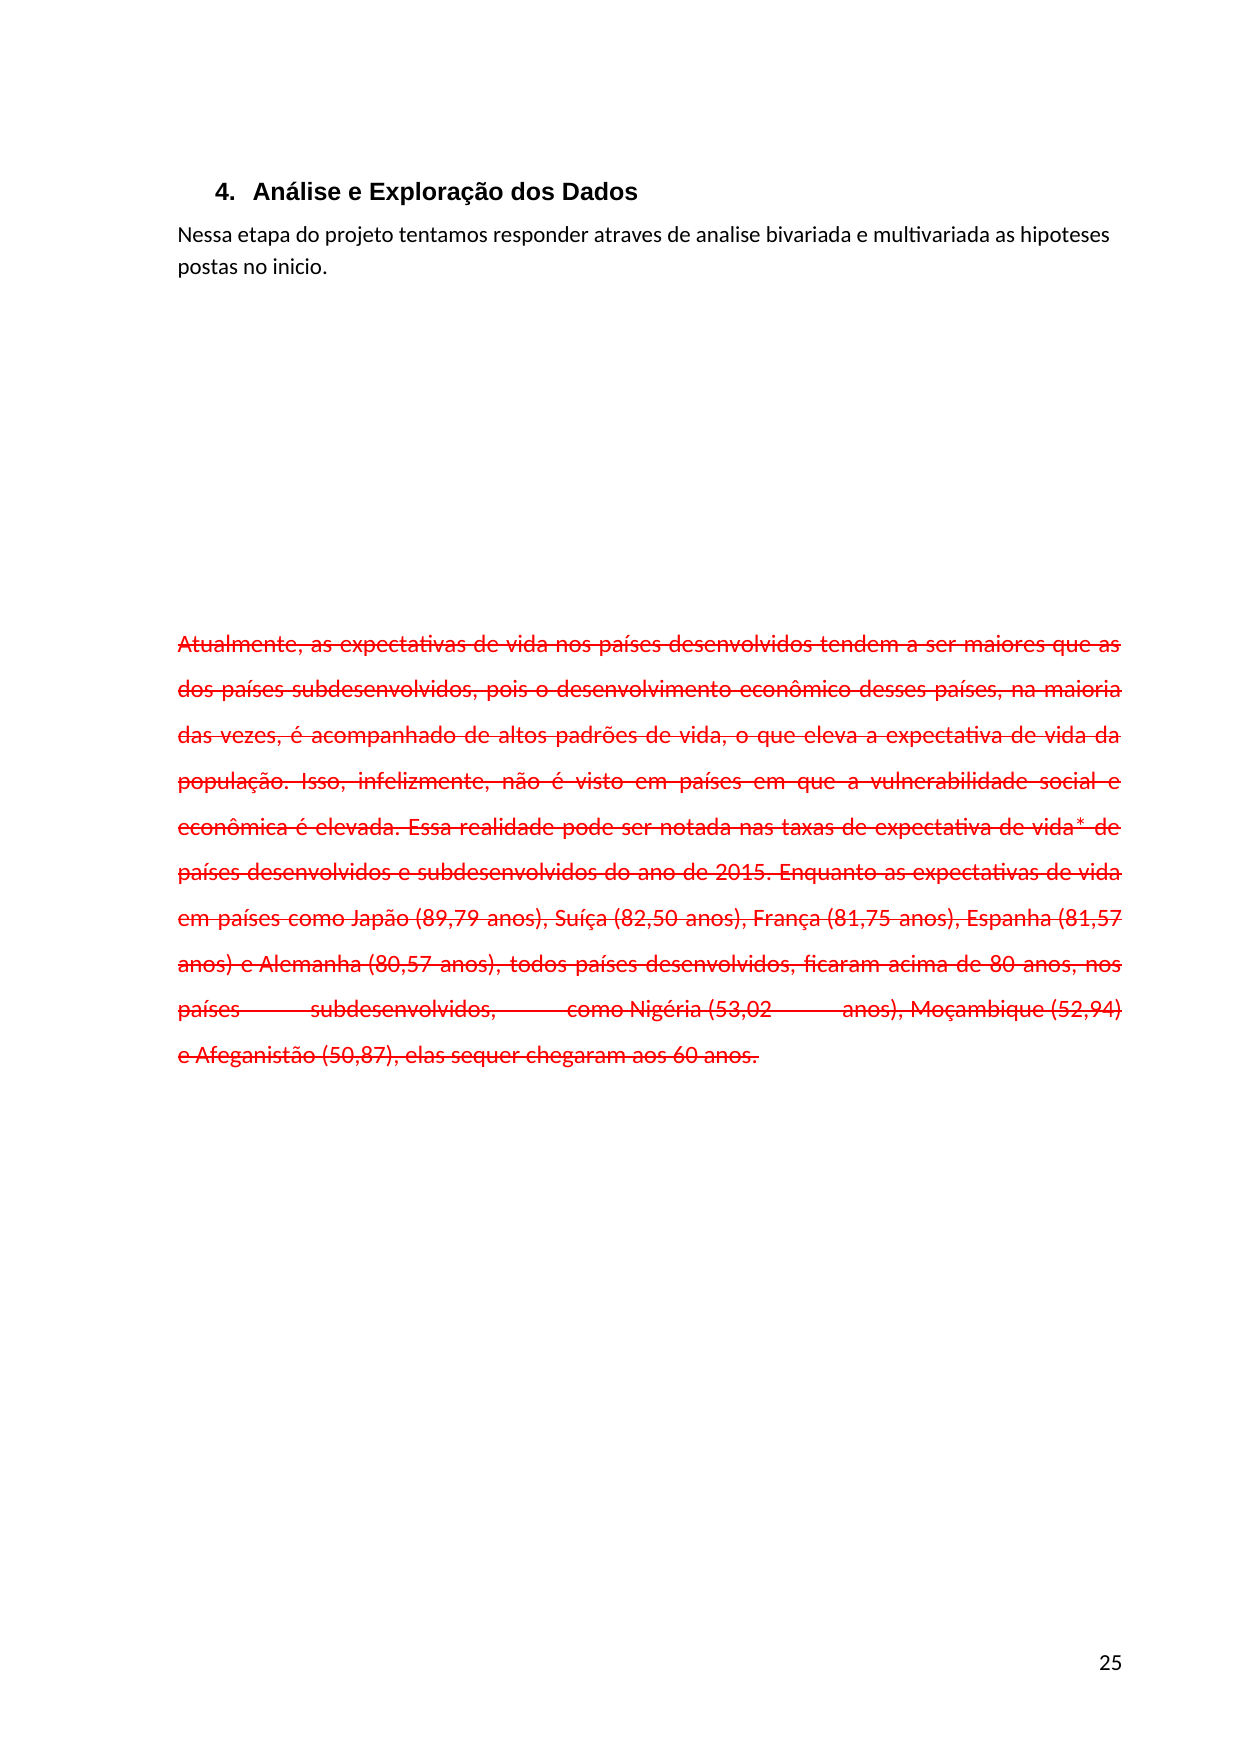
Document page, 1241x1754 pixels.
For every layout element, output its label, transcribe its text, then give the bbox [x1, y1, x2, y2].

text Atualmente, as expectativas de vida nos países desenvolvidos tendem a ser maiores que as dos países subdesenvolvidos, pois o desenvolvimento econômico desses países, na maioria das vezes, é acompanhado de altos padrões de vida, o que eleva a expectativa de vida da população. Isso, infelizmente, não é visto em países em que a vulnerabilidade social e econômica é elevada. Essa realidade pode ser notada nas taxas de expectativa de vida* de países desenvolvidos e subdesenvolvidos do ano de 2015. Enquanto as expectativas de vida em países como Japão (89,79 anos), Suíça (82,50 anos), França (81,75 anos), Espanha (81,57 anos) e Alemanha (80,57 anos), todos países desenvolvidos, ficaram acima de 80 anos, nos países subdesenvolvidos, como Nigéria (53,02 anos), Moçambique (52,94) e Afeganistão (50,87), elas sequer chegaram aos 60 anos. [177, 628, 1122, 690]
text Atualmente, as expectativas de vida nos países desenvolvidos tendem a ser maiores que as dos países subdesenvolvidos, pois o desenvolvimento econômico desses países, na maioria das vezes, é acompanhado de altos padrões de vida, o que eleva a expectativa de vida da população. Isso, infelizmente, não é visto em países em que a vulnerabilidade social e econômica é elevada. Essa realidade pode ser notada nas taxas de expectativa de vida* de países desenvolvidos e subdesenvolvidos do ano de 2015. Enquanto as expectativas de vida em países como Japão (89,79 anos), Suíça (82,50 anos), França (81,75 anos), Espanha (81,57 anos) e Alemanha (80,57 anos), todos países desenvolvidos, ficaram acima de 80 anos, nos países subdesenvolvidos, como Nigéria (53,02 anos), Moçambique (52,94) e Afeganistão (50,87), elas sequer chegaram aos 60 anos. [177, 1011, 1122, 1070]
text Atualmente, as expectativas de vida nos países desenvolvidos tendem a ser maiores que as dos países subdesenvolvidos, pois o desenvolvimento econômico desses países, na maioria das vezes, é acompanhado de altos padrões de vida, o que eleva a expectativa de vida da população. Isso, infelizmente, não é visto em países em que a vulnerabilidade social e econômica é elevada. Essa realidade pode ser notada nas taxas de expectativa de vida* de países desenvolvidos e subdesenvolvidos do ano de 2015. Enquanto as expectativas de vida em países como Japão (89,79 anos), Suíça (82,50 anos), França (81,75 anos), Espanha (81,57 anos) e Alemanha (80,57 anos), todos países desenvolvidos, ficaram acima de 80 anos, nos países subdesenvolvidos, como Nigéria (53,02 anos), Moçambique (52,94) e Afeganistão (50,87), elas sequer chegaram aos 60 anos. [177, 691, 1122, 873]
subtitle Análise e Exploração dos Dados [215, 177, 1122, 206]
text Nessa etapa do projeto tentamos responder atraves de analise bivariada e multivariada as hipoteses postas no inicio. [177, 220, 1122, 281]
